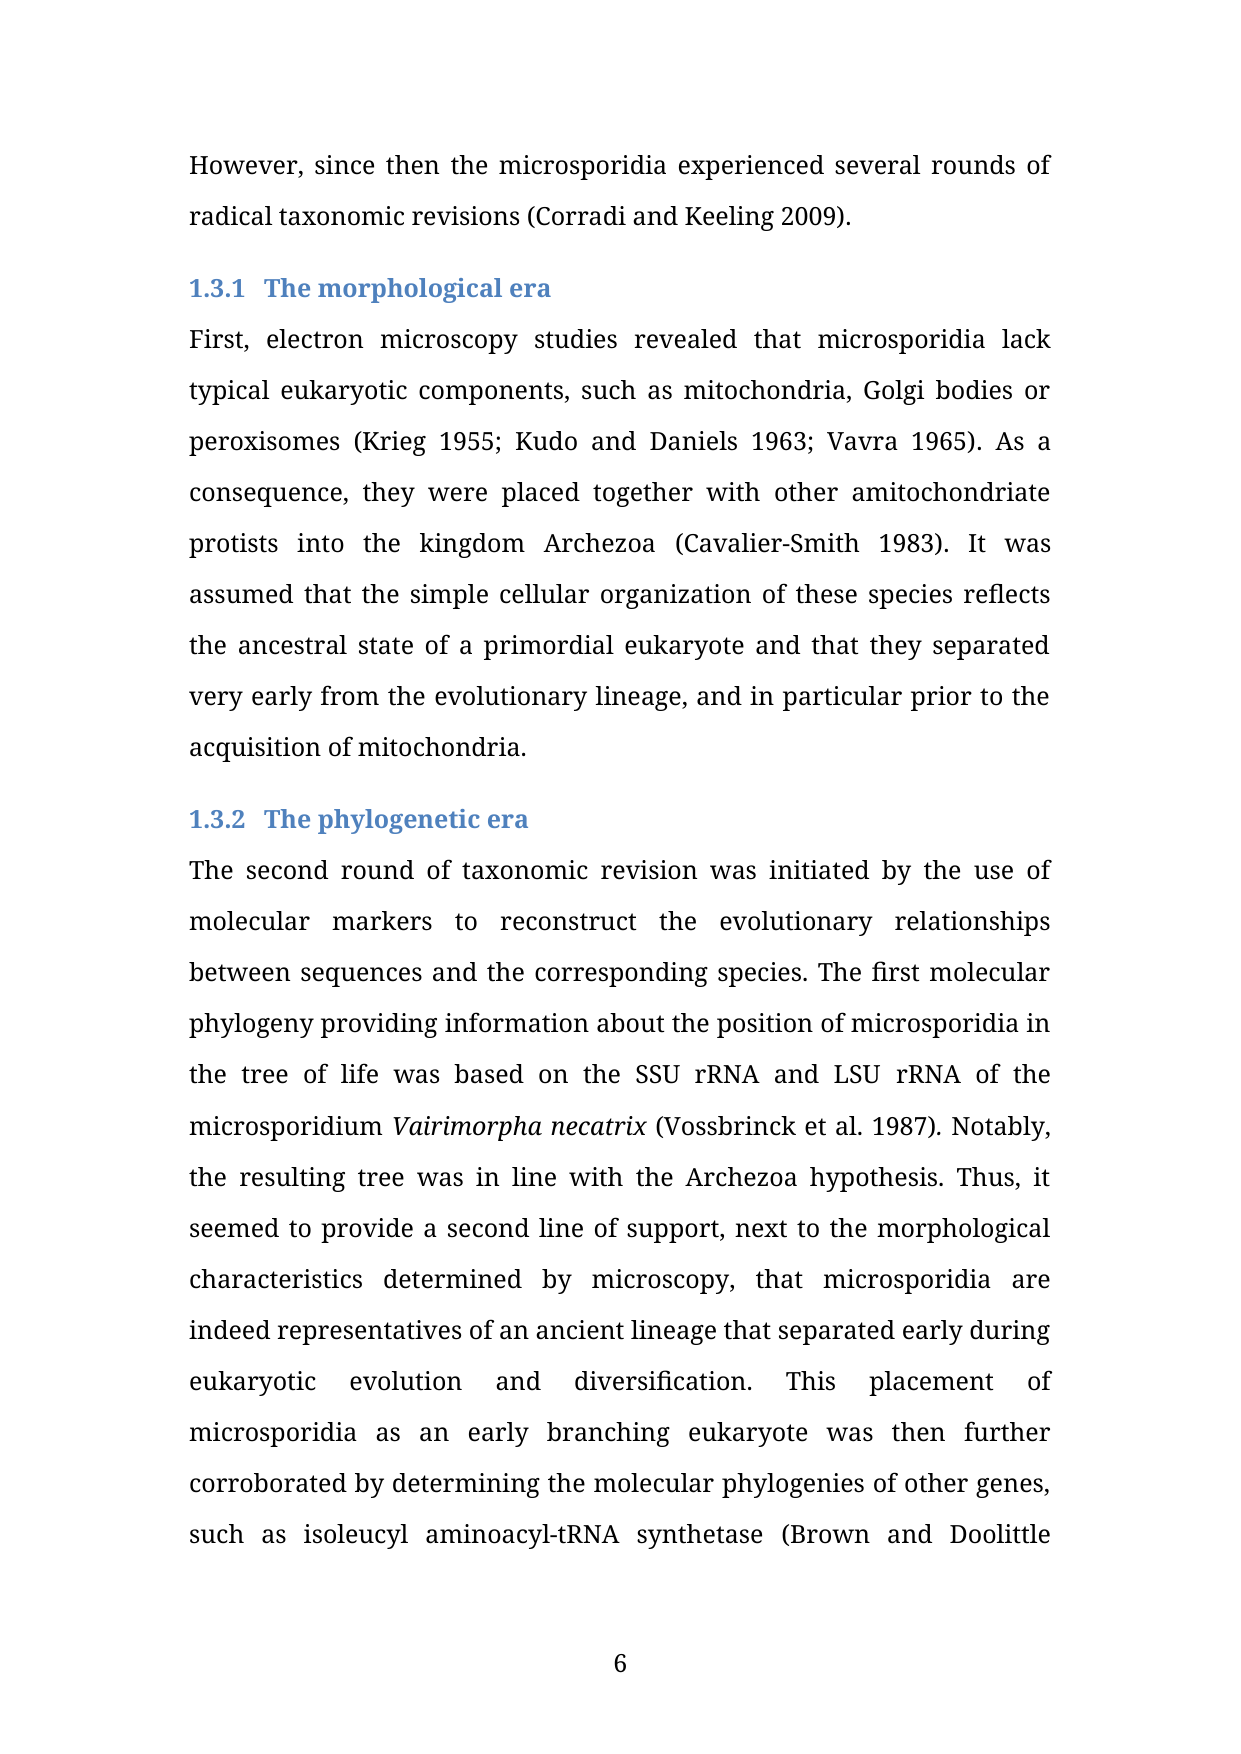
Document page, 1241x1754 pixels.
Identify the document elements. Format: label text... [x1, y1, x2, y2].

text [189, 148, 1051, 233]
subtitle The morphological era [189, 271, 1051, 305]
subtitle The phylogenetic era [189, 802, 1051, 836]
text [189, 853, 1051, 1551]
text First, electron microscopy studies revealed that microsporidia lack typical eukaryotic components, such as mitochondria, Golgi bodies or peroxisomes (Krieg 1955; Kudo and Daniels 1963; Vavra 1965). As a consequence, they were placed together with other amitochondriate protists into the kingdom Archezoa (Cavalier-Smith 1983). It was assumed that the simple cellular organization of these species reflects the ancestral state of a primordial eukaryote and that they separated very early from the evolutionary lineage, and in particular prior to the acquisition of mitochondria. [189, 322, 1051, 764]
